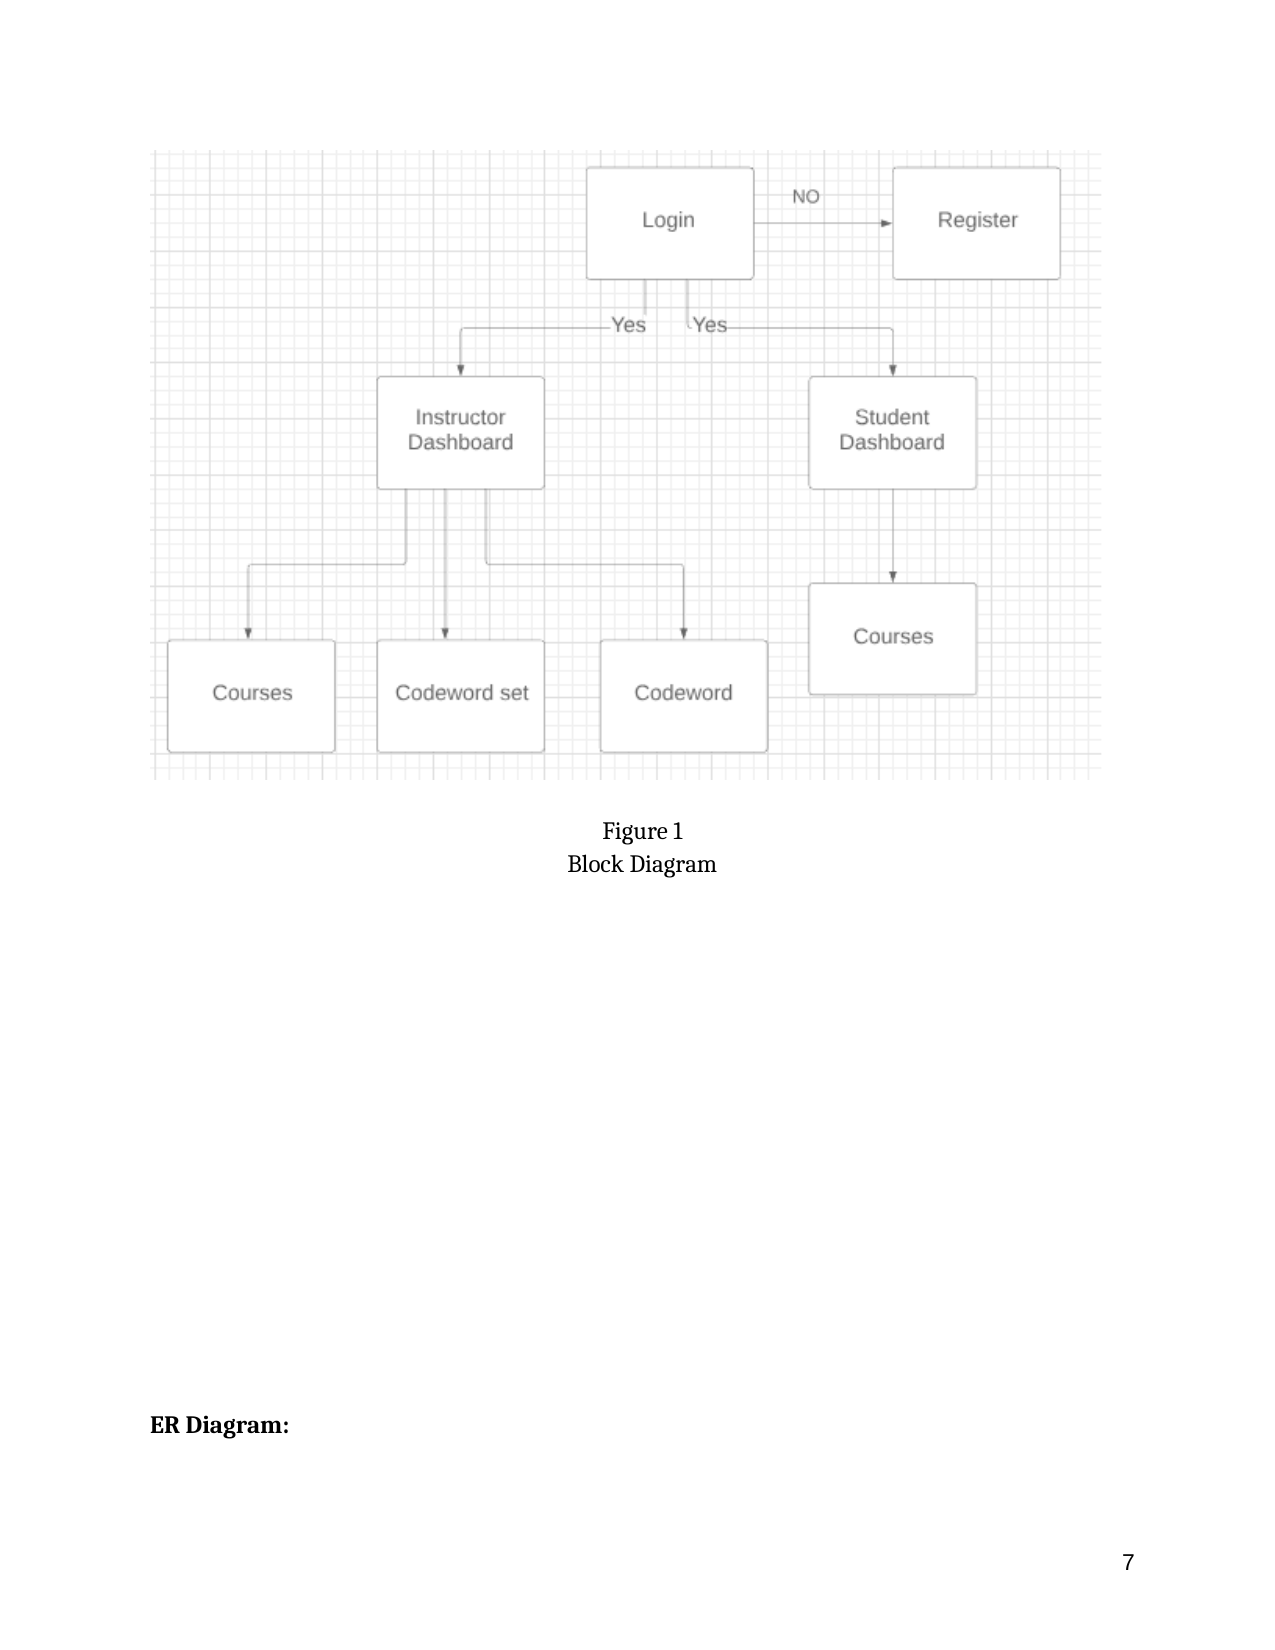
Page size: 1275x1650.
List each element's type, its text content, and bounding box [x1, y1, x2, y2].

picture [150, 150, 1102, 780]
text Figure 1 [150, 817, 1134, 845]
text ER Diagram: [150, 1411, 1134, 1440]
text Block Diagram [150, 849, 1134, 878]
